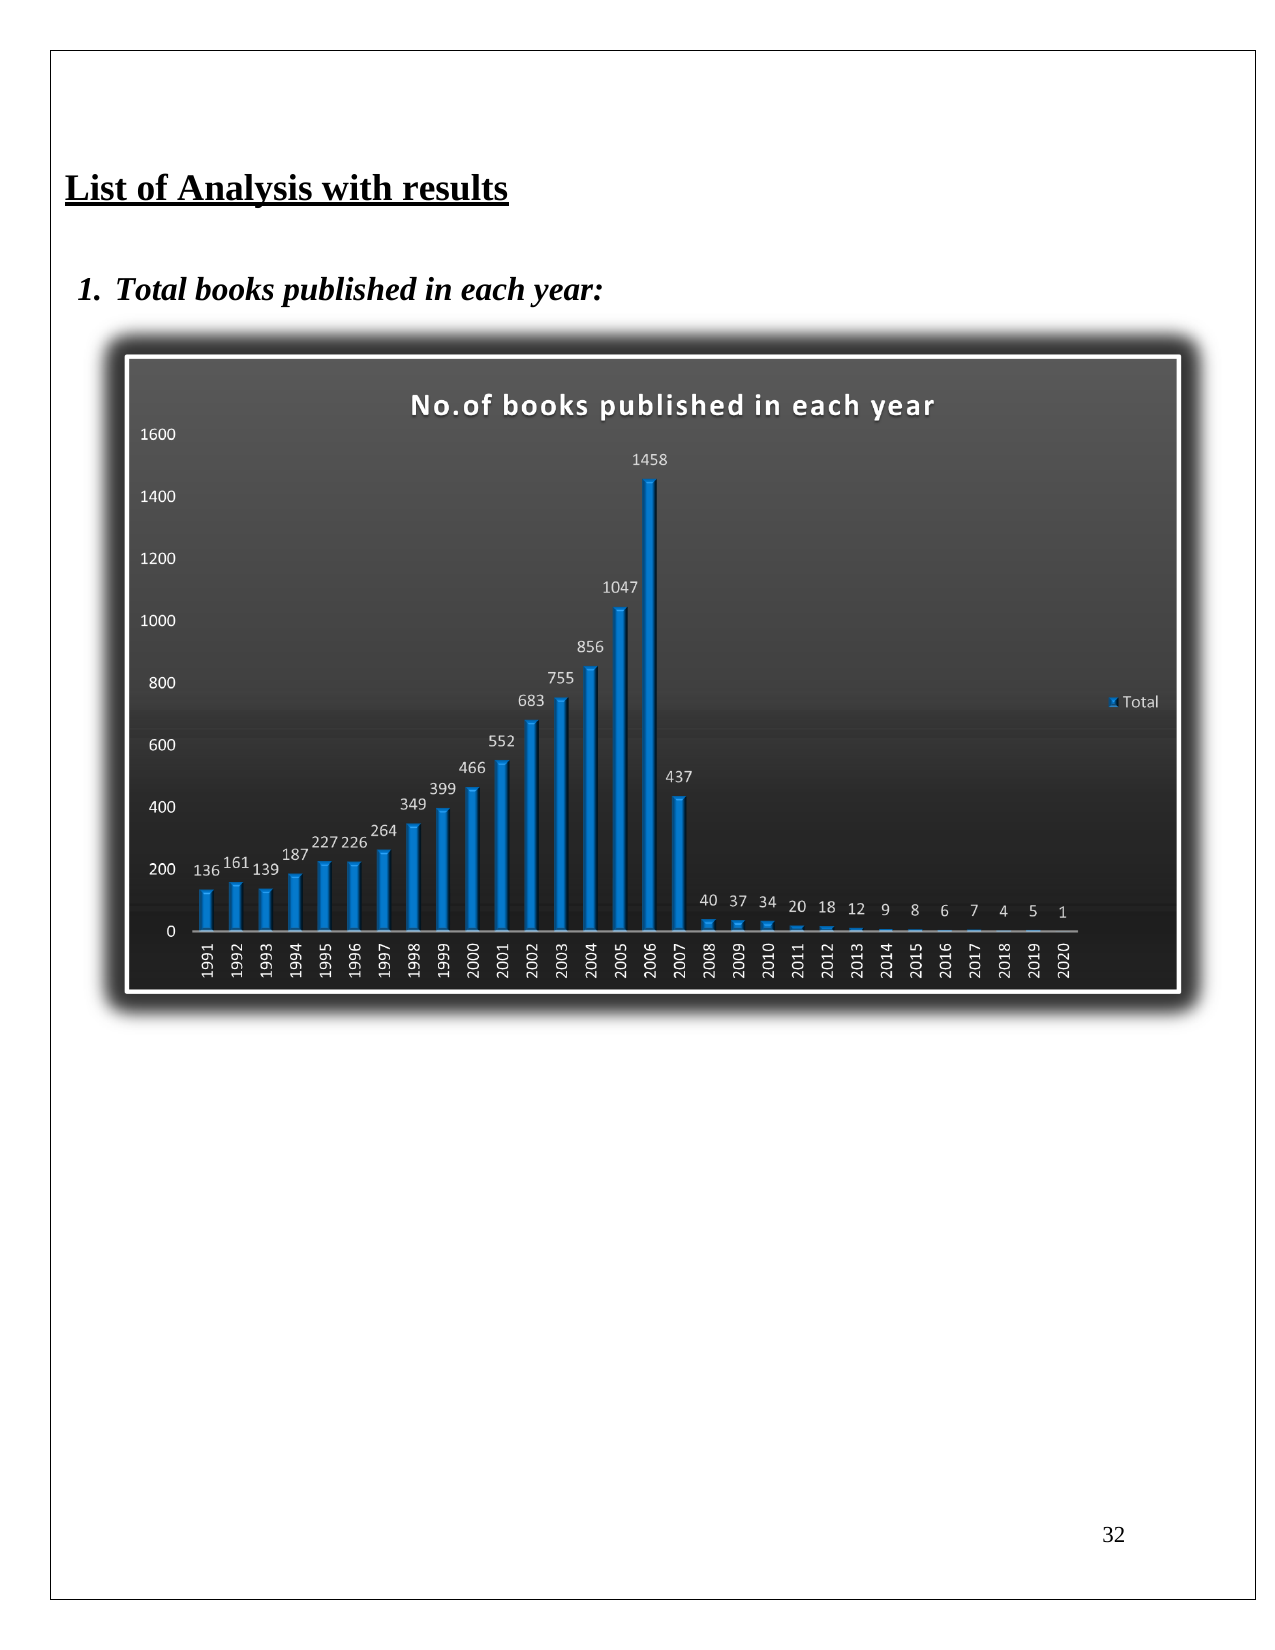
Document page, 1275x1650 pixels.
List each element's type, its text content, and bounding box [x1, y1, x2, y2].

picture [77, 307, 1228, 1041]
list Total books published in each year: [77, 269, 1255, 308]
text List of Analysis with results [64, 165, 1255, 208]
